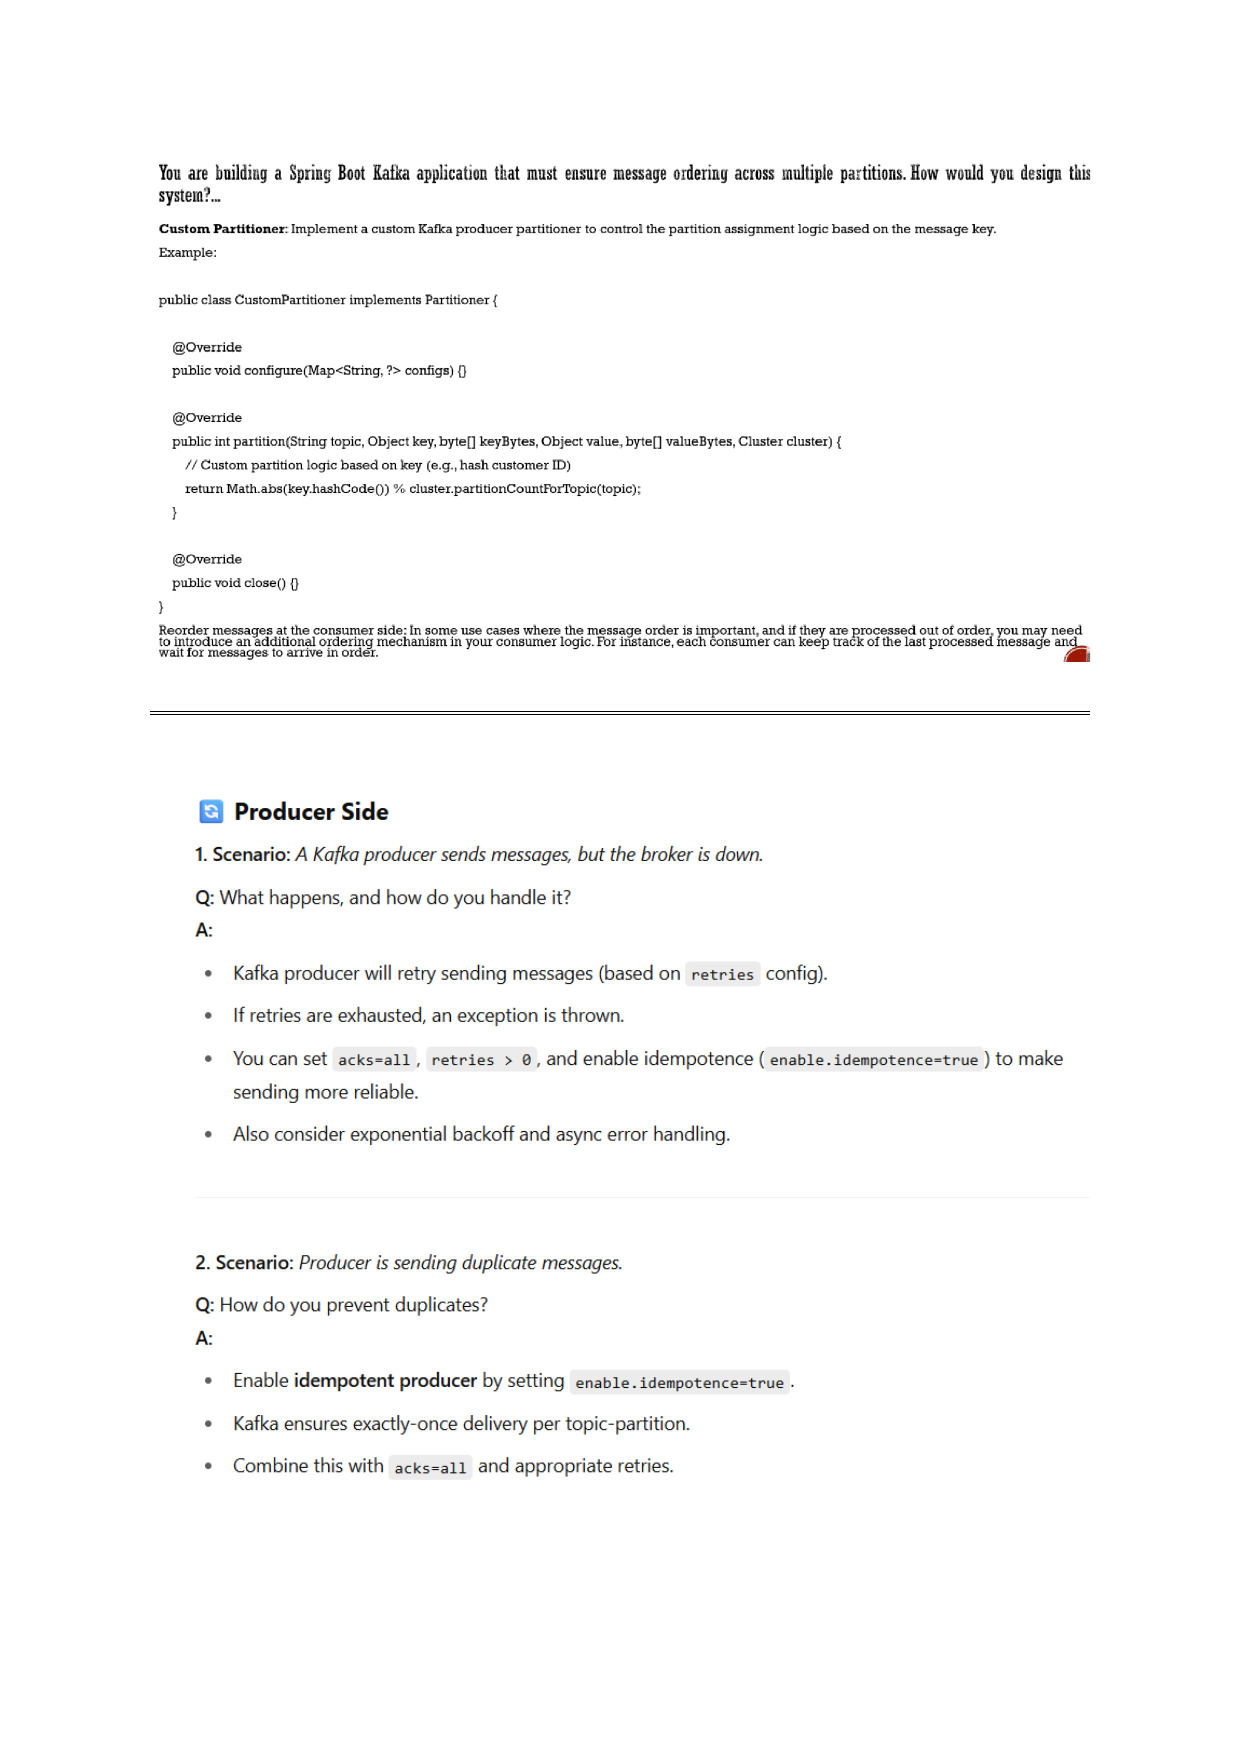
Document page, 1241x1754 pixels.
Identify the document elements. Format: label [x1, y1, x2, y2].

picture [150, 781, 1091, 1495]
picture [150, 150, 1091, 662]
